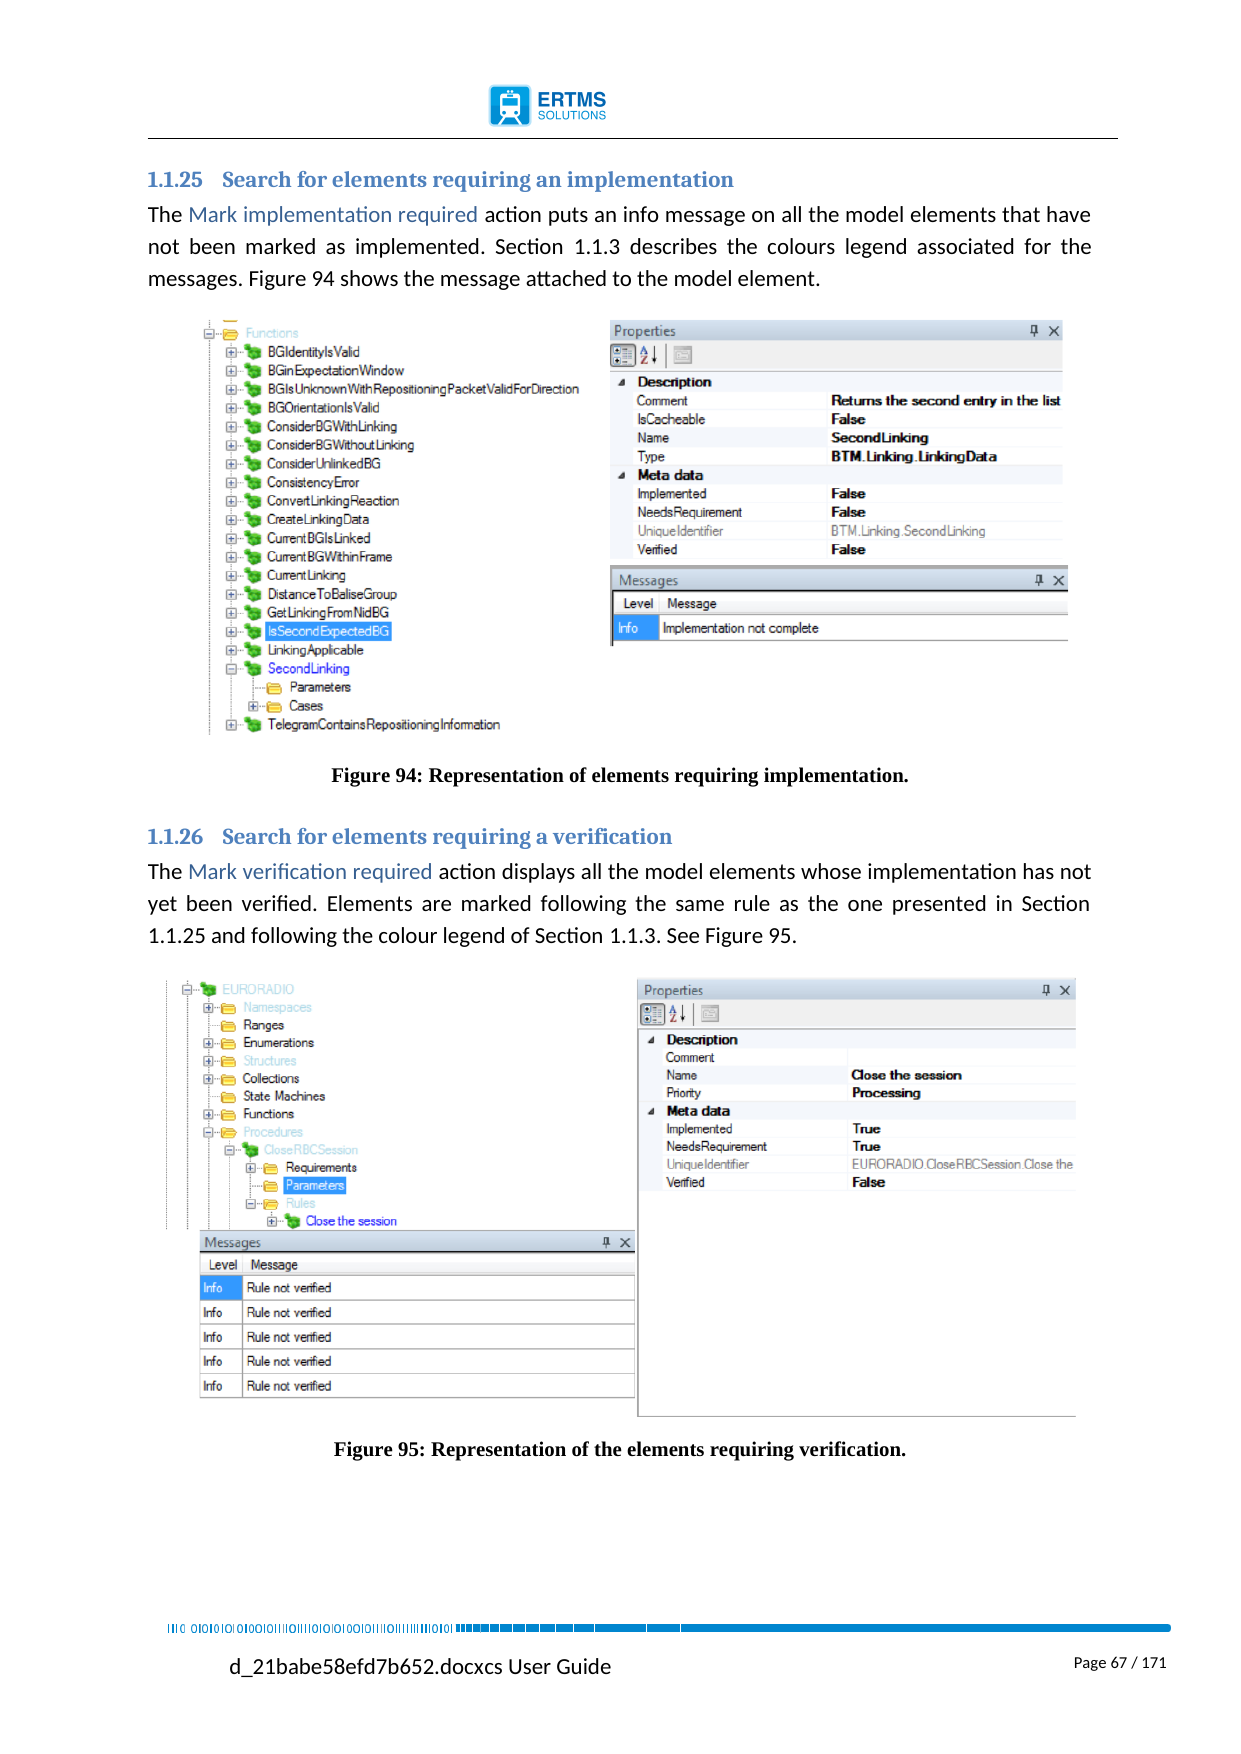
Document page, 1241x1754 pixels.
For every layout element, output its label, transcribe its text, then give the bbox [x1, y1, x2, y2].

subtitle Search for elements requiring a verification [148, 824, 1093, 851]
text Figure 95: Representation of the elements requiring verification. [148, 1437, 1093, 1461]
text The Mark implementation required action puts an info message on all the model elements that have not been marked as implemented. Section 1.1.3 describes the colours legend associated for the messages. Figure 94 shows the message attached to the model element. [148, 200, 1093, 292]
text Figure 94: Representation of elements requiring implementation. [148, 763, 1093, 787]
picture [477, 73, 617, 138]
text The Mark verification required action displays all the model elements whose implementation has not yet been verified. Elements are marked following the same rule as the one presented in Section 1.1.25 and following the colour legend of Section 1.1.3. See Figure 95. [148, 857, 1093, 949]
subtitle Search for elements requiring an implementation [148, 167, 1093, 193]
picture [167, 1624, 1171, 1633]
